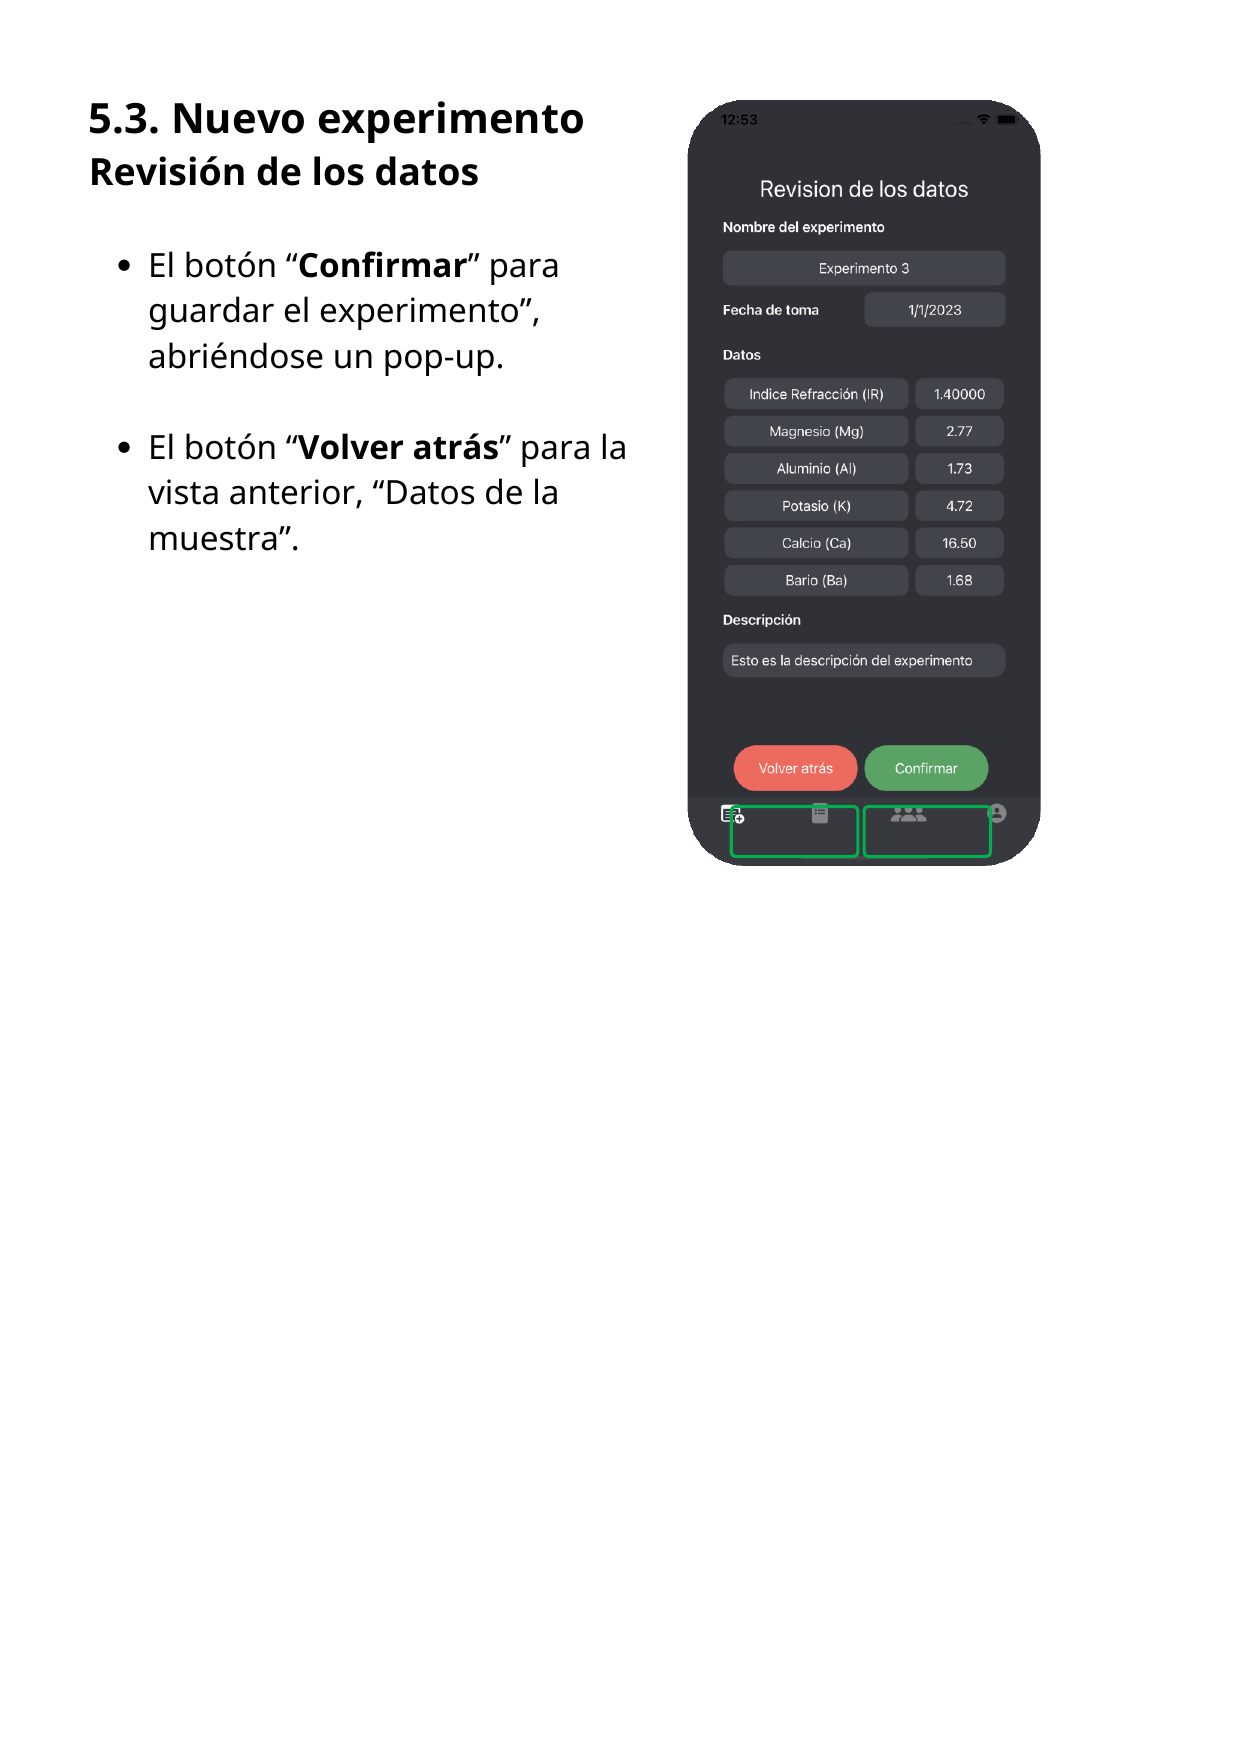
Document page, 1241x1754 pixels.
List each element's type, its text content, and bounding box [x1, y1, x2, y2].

picture [687, 100, 1041, 866]
text 5.3. Nuevo experimento [89, 89, 635, 145]
text Revisión de los datos [89, 145, 635, 196]
list El botón “Confirmar” para guardar el experimento”, abriéndose un pop-up. [118, 242, 635, 378]
list El botón “Volver atrás” para la vista anterior, “Datos de la muestra”. [118, 423, 635, 560]
